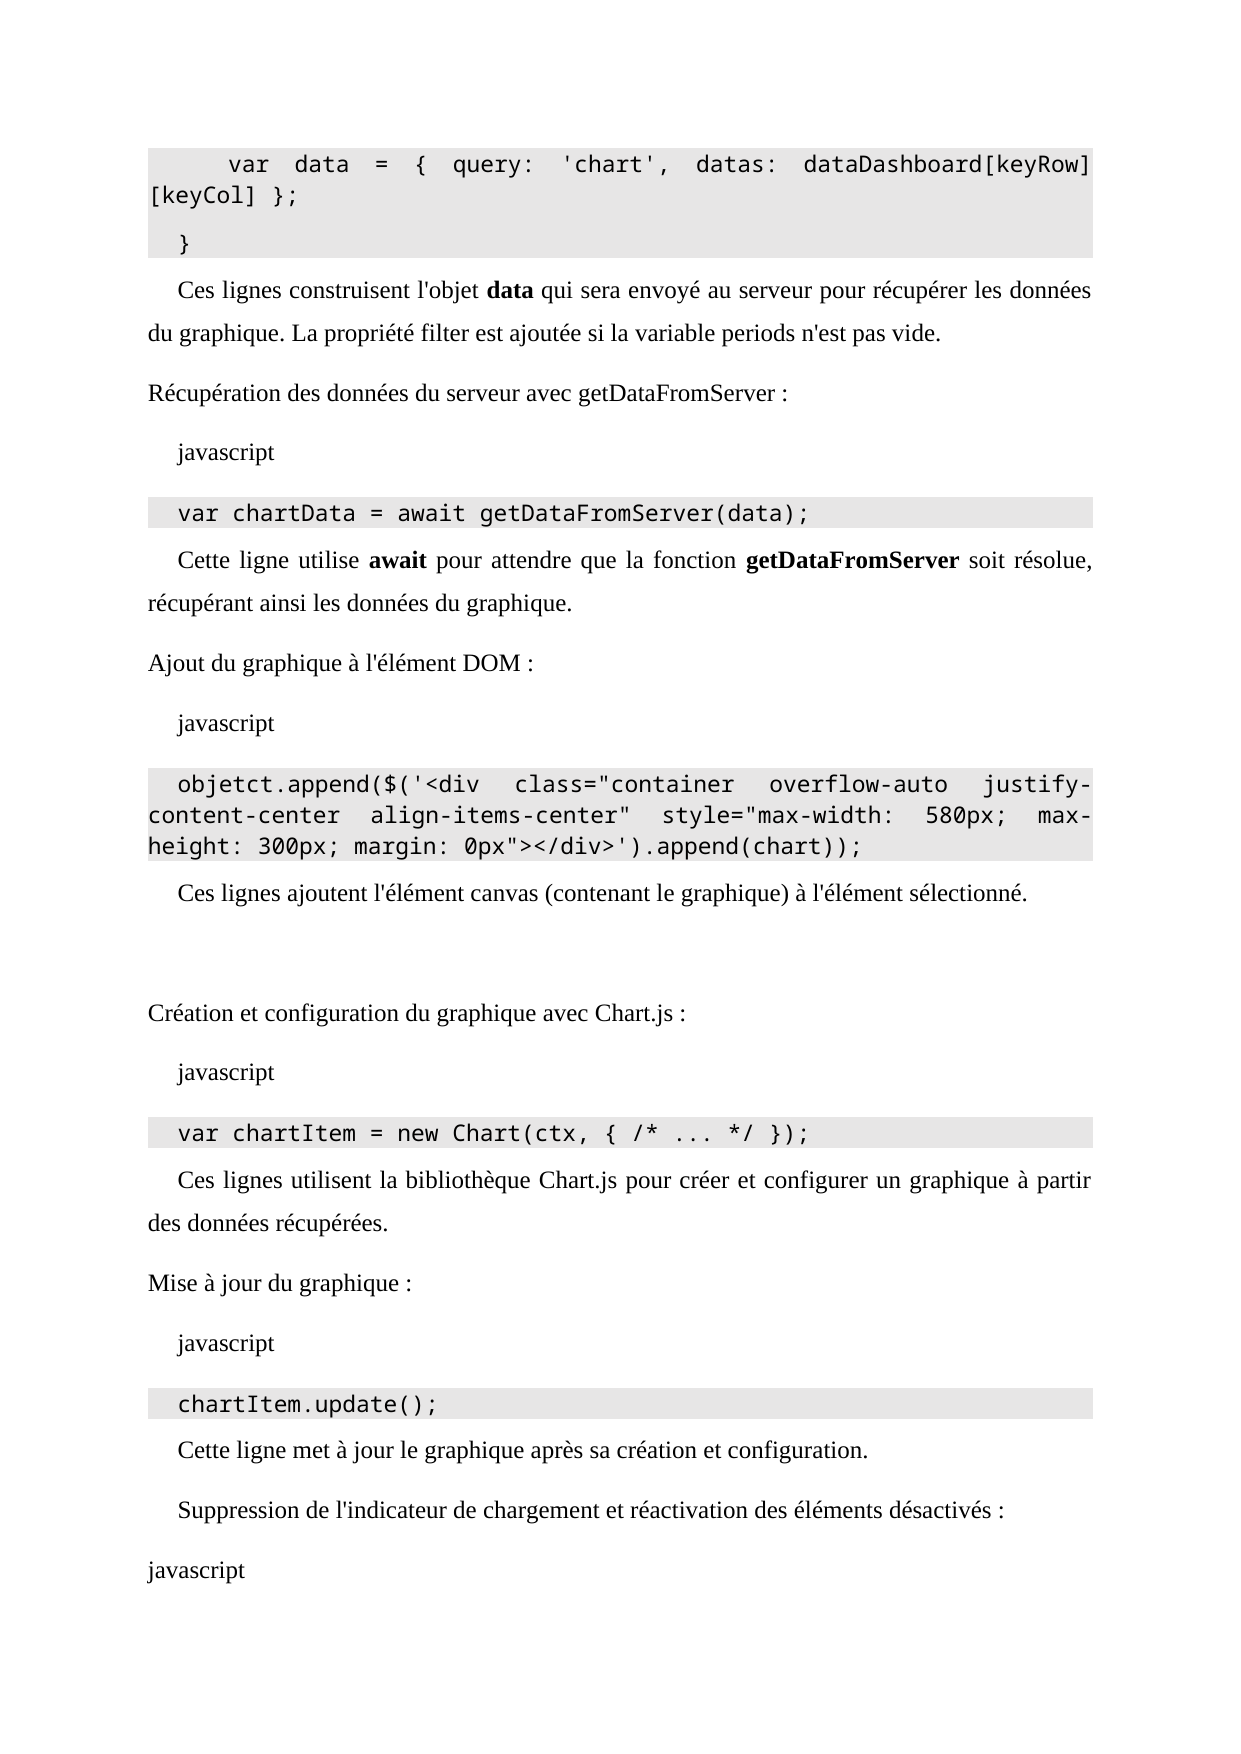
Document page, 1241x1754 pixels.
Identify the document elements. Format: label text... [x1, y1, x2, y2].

text chartItem.update(); [148, 1388, 1093, 1419]
text Cette ligne utilise await pour attendre que la fonction getDataFromServer soit résolue, récupérant ainsi les données du graphique. [148, 545, 1093, 617]
text javascript [148, 1328, 1093, 1357]
text objetct.append($('<div class="container overflow-auto justify-content-center align-items-center" style="max-width: 580px; max-height: 300px; margin: 0px"></div>').append(chart)); [148, 768, 1093, 861]
text javascript [148, 708, 1093, 737]
text Récupération des données du serveur avec getDataFromServer : [148, 378, 1093, 406]
text var chartItem = new Chart(ctx, { /* ... */ }); [148, 1117, 1093, 1148]
text Ces lignes utilisent la bibliothèque Chart.js pour créer et configurer un graphique à partir des données récupérées. [148, 1165, 1093, 1237]
text Ces lignes ajoutent l'élément canvas (contenant le graphique) à l'élément sélectionné. [148, 878, 1093, 907]
text var chartData = await getDataFromServer(data); [148, 497, 1093, 528]
text var data = { query: 'chart', datas: dataDashboard[keyRow][keyCol] }; [148, 148, 1093, 210]
text } [148, 227, 1093, 258]
text Cette ligne met à jour le graphique après sa création et configuration. [148, 1436, 1093, 1464]
text Mise à jour du graphique : [148, 1268, 1093, 1297]
text Suppression de l'indicateur de chargement et réactivation des éléments désactivés : [148, 1495, 1093, 1524]
text javascript [148, 1057, 1093, 1086]
text Création et configuration du graphique avec Chart.js : [148, 998, 1093, 1026]
text Ajout du graphique à l'élément DOM : [148, 648, 1093, 677]
text javascript [148, 437, 1093, 466]
text Ces lignes construisent l'objet data qui sera envoyé au serveur pour récupérer les données du graphique. La propriété filter est ajoutée si la variable periods n'est pas vide. [148, 275, 1093, 347]
text javascript [148, 1555, 1093, 1584]
